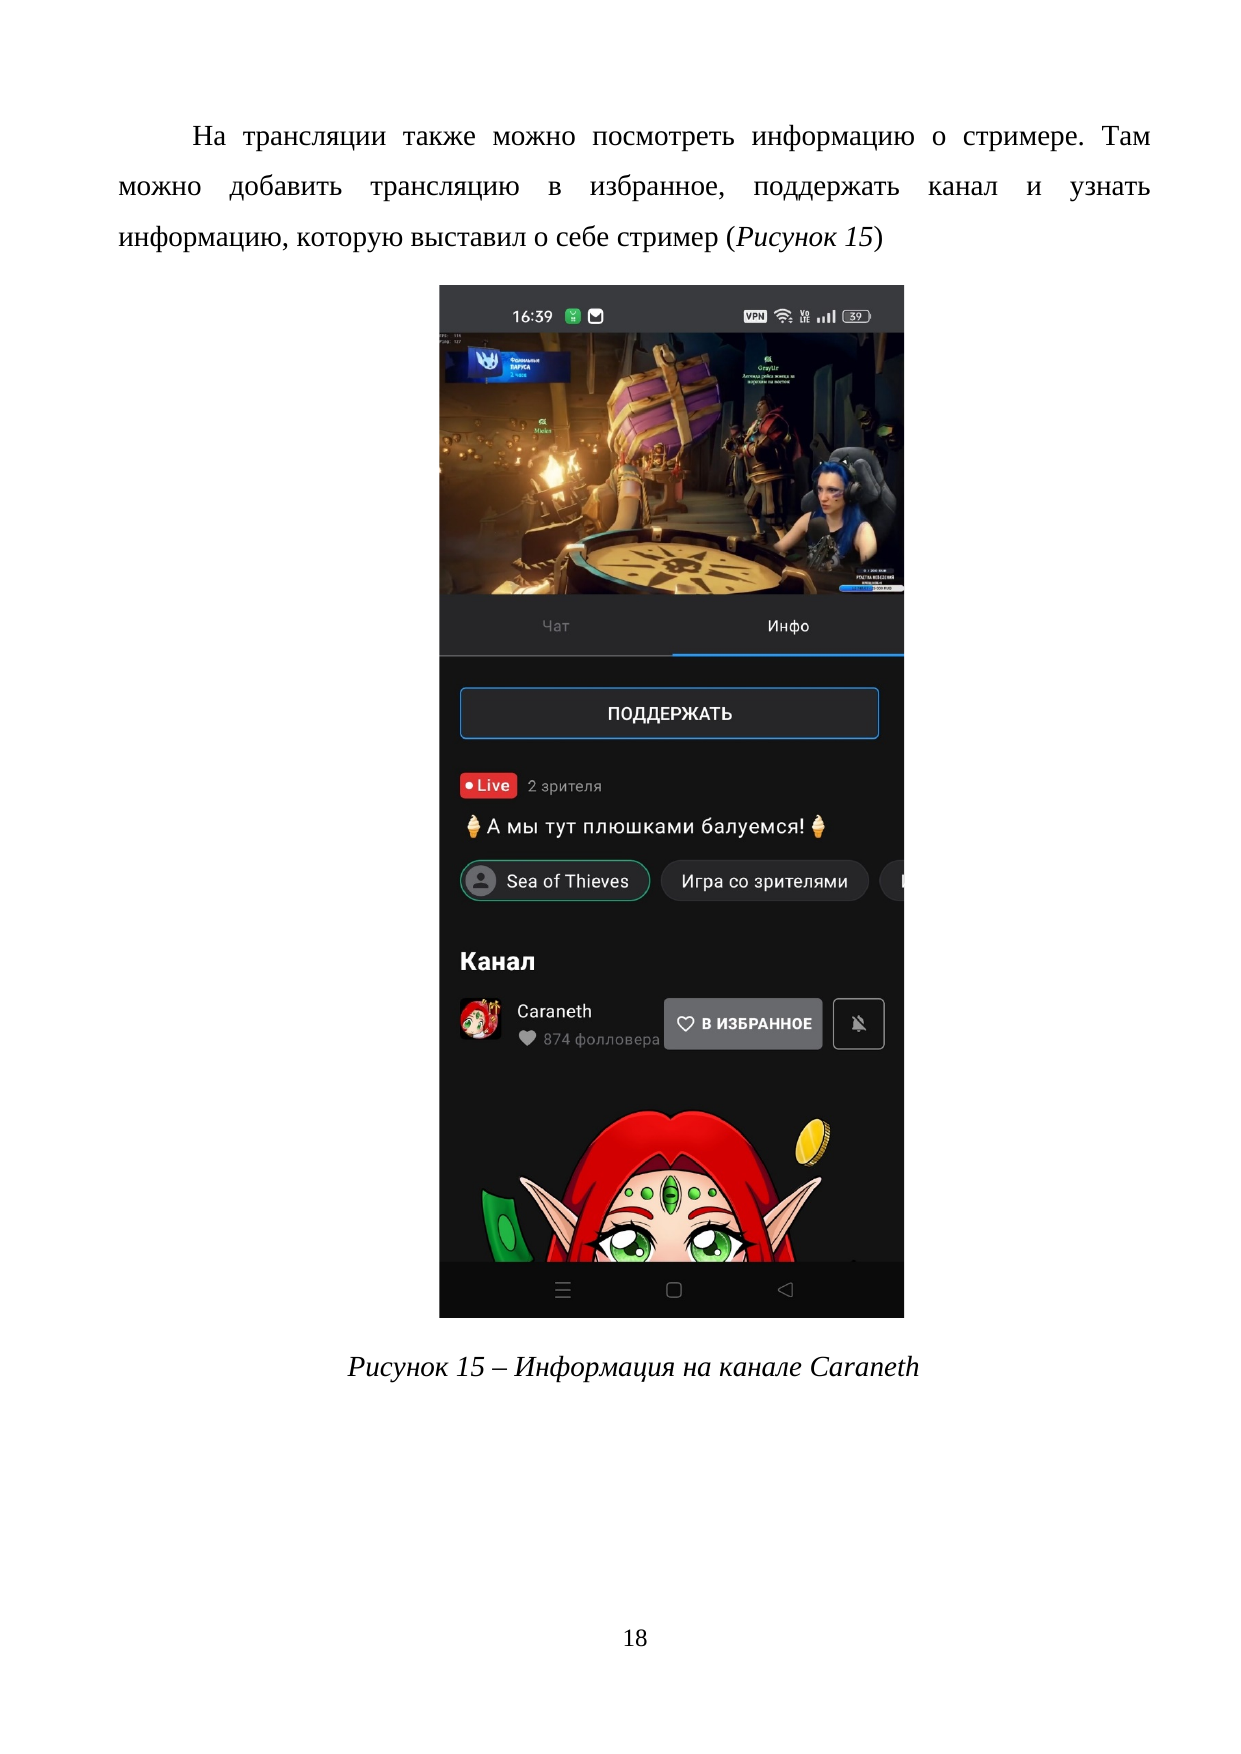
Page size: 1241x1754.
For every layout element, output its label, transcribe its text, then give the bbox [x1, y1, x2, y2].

text Рисунок 15 – Информация на канале Caraneth [118, 1349, 1152, 1383]
picture [439, 285, 905, 1318]
text На трансляции также можно посмотреть информацию о стримере. Там можно добавить трансляцию в избранное, поддержать канал и узнать информацию, которую выставил о себе стример (Рисунок 15) [118, 118, 1152, 252]
